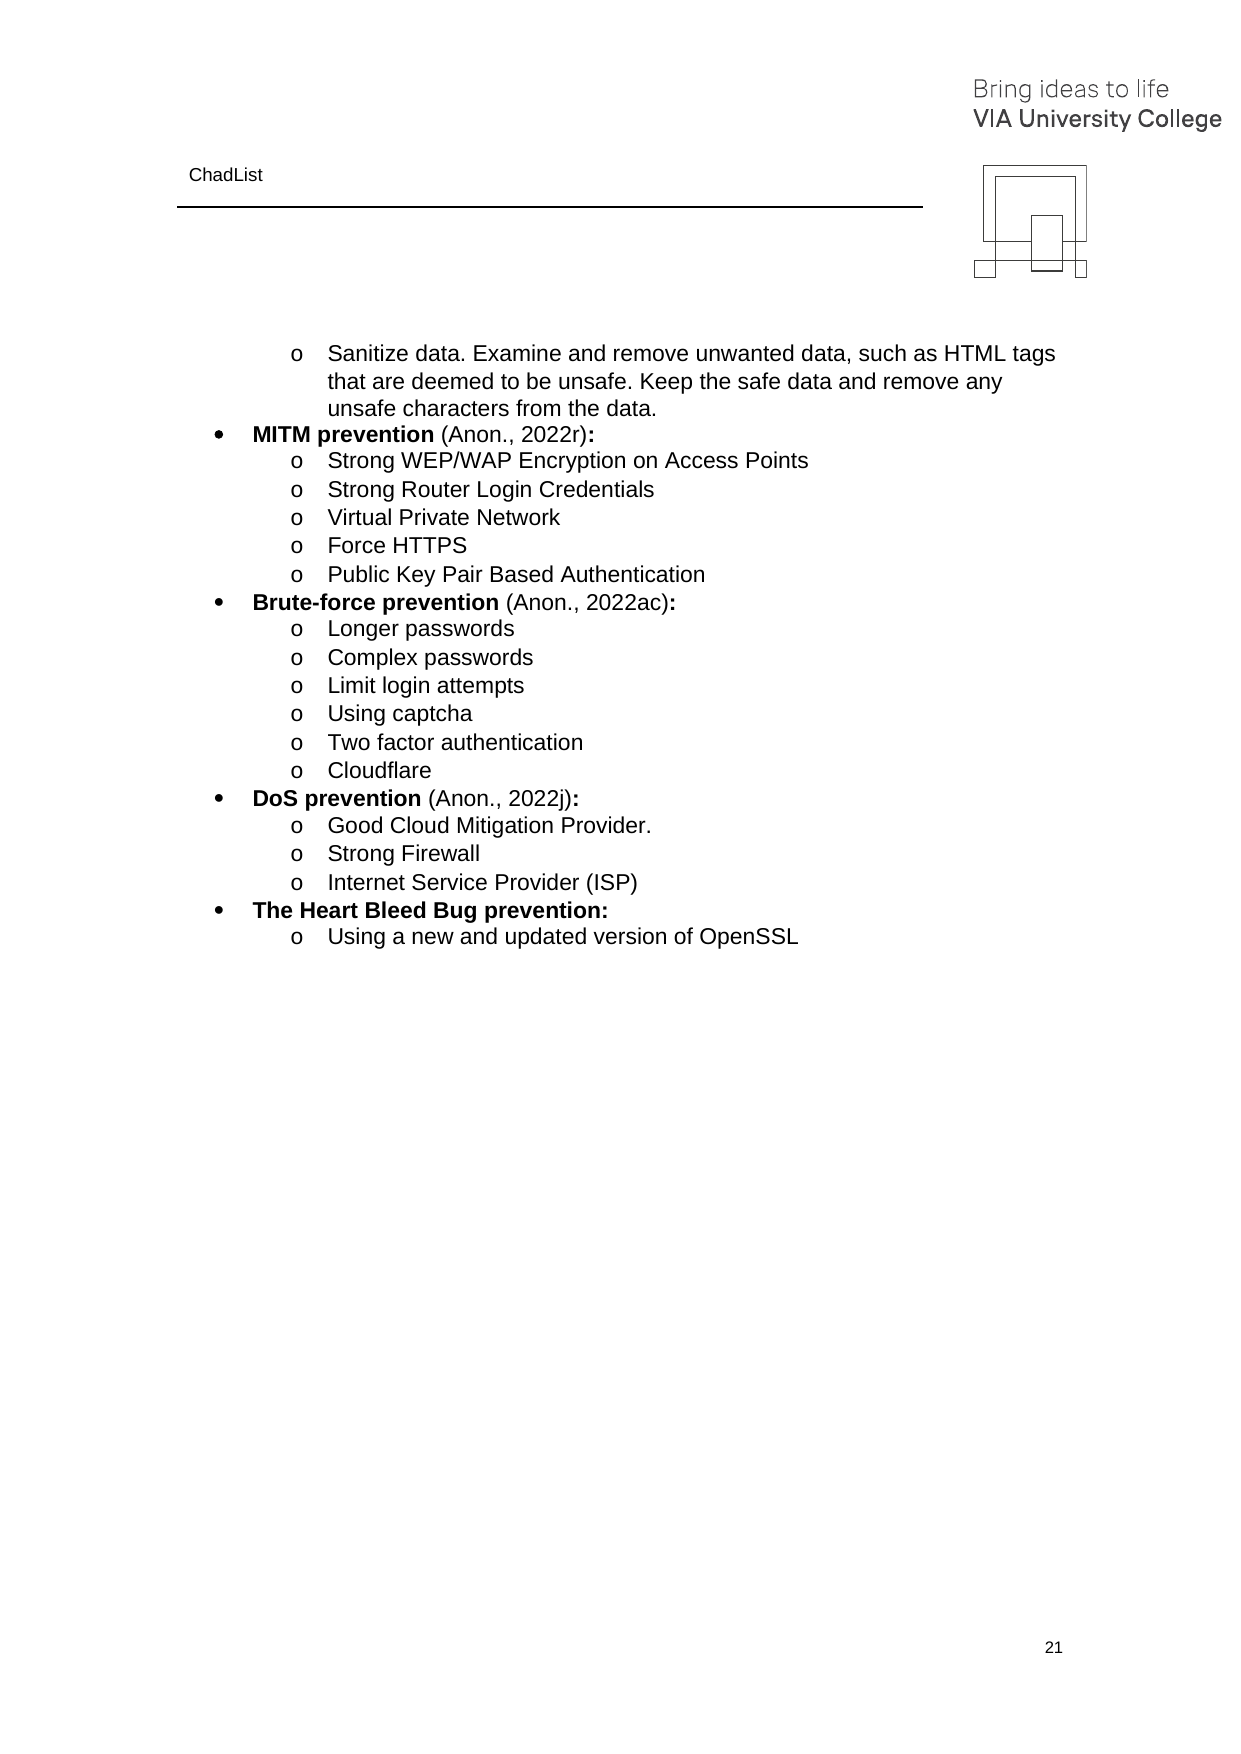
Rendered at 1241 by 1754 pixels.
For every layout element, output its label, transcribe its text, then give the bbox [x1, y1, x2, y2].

list Using captcha [290, 700, 1063, 729]
list Sanitize data. Examine and remove unwanted data, such as HTML tags that are deemed to be unsafe. Keep the safe data and remove any unsafe characters from the data. [290, 340, 1063, 421]
list Strong Firewall [290, 840, 1063, 868]
list Two factor authentication [290, 729, 1063, 757]
list Force HTTPS [290, 532, 1063, 561]
list Complex passwords [290, 644, 1063, 672]
list Virtual Private Network [290, 504, 1063, 532]
list MITM prevention : [215, 421, 1063, 447]
list Strong WEP/WAP Encryption on Access Points [290, 447, 1063, 476]
list Strong Router Login Credentials [290, 476, 1063, 504]
list Good Cloud Mitigation Provider. [290, 812, 1063, 840]
list Longer passwords [290, 615, 1063, 644]
list Using a new and updated version of OpenSSL [290, 923, 1063, 951]
list Limit login attempts [290, 672, 1063, 700]
list Brute-force prevention : [215, 589, 1063, 615]
list Cloudflare [290, 757, 1063, 785]
list DoS prevention : [215, 785, 1063, 812]
list Public Key Pair Based Authentication [290, 561, 1063, 589]
list The Heart Bleed Bug prevention: [215, 897, 1063, 923]
list Internet Service Provider (ISP) [290, 868, 1063, 897]
